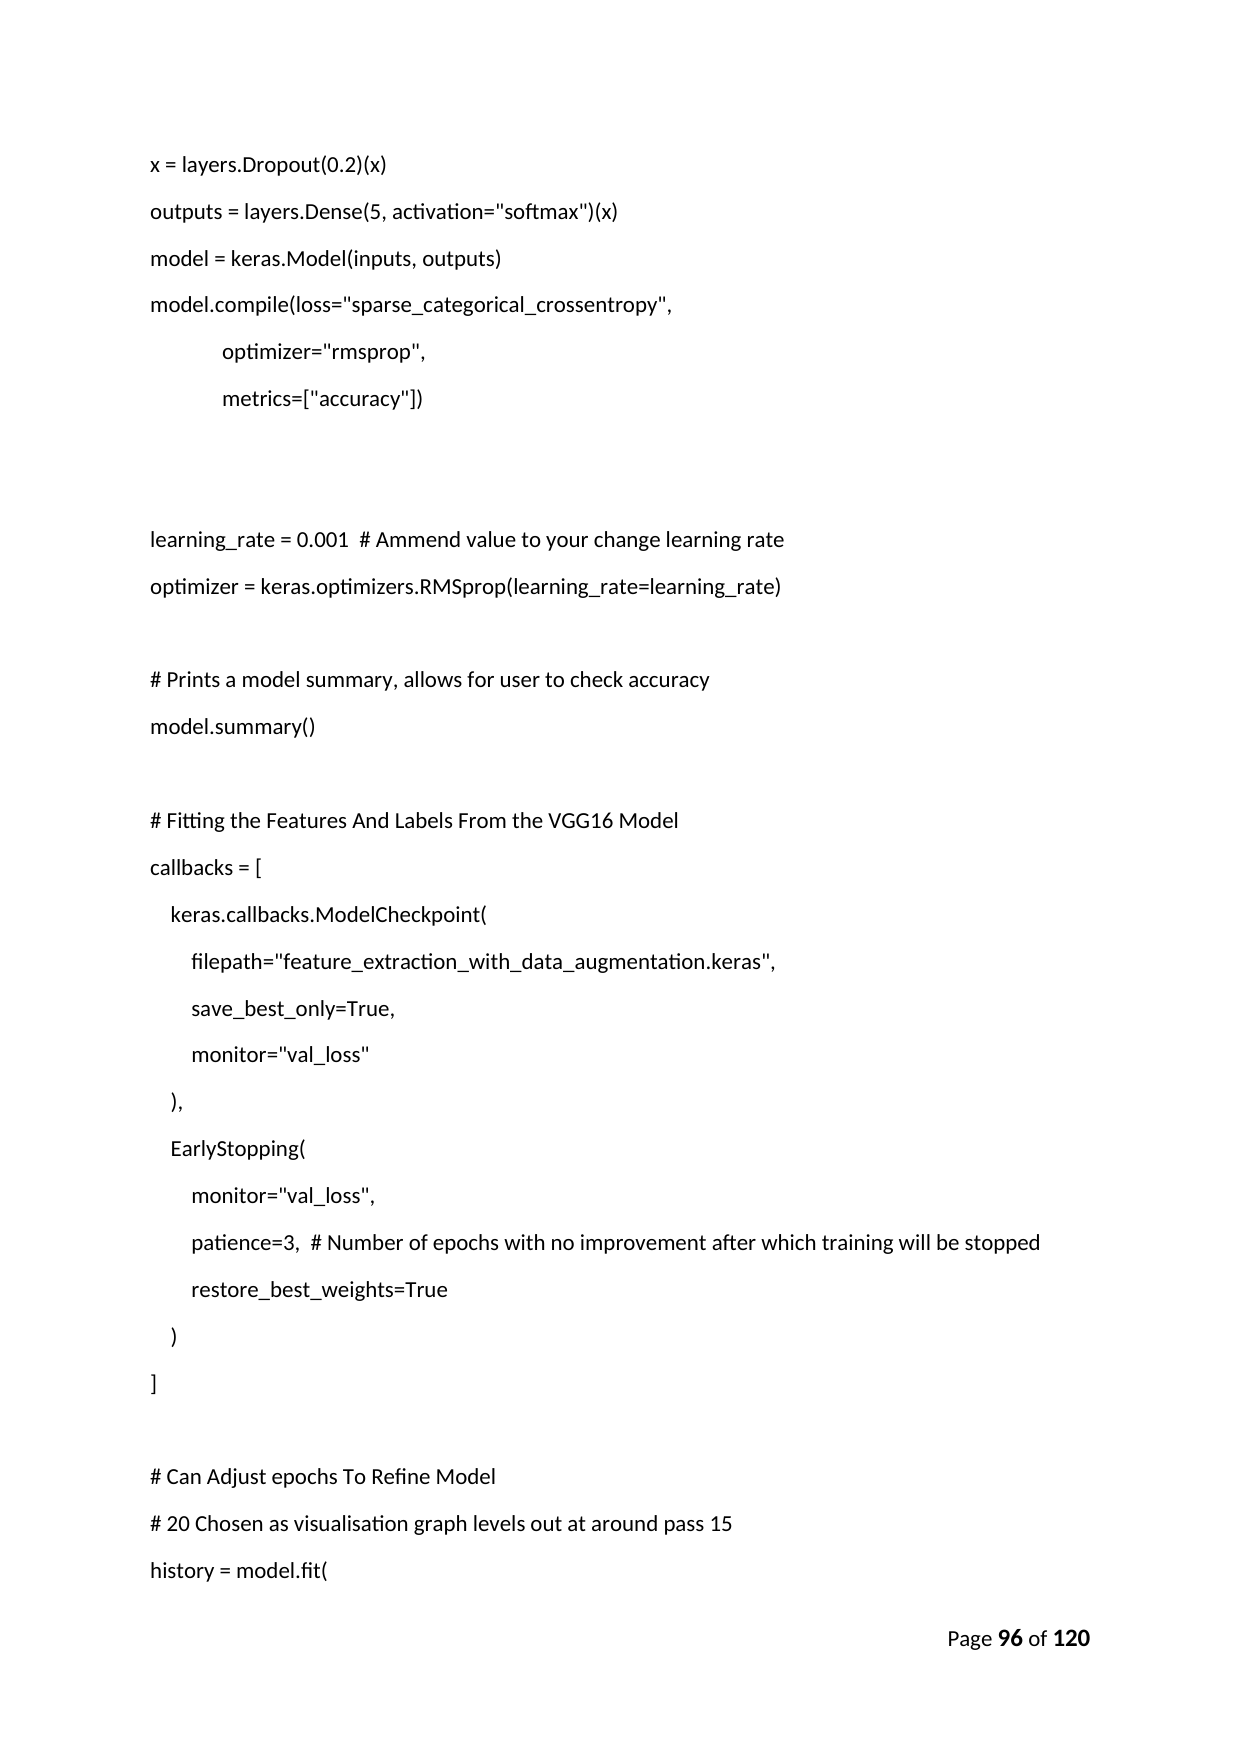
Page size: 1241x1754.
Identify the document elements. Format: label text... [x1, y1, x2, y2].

text # Fitting the Features And Labels From the VGG16 Model [150, 806, 1090, 834]
text model.summary() [150, 712, 1090, 741]
text optimizer="rmsprop", [150, 337, 1090, 366]
text history = model.fit( [150, 1556, 1090, 1584]
text monitor="val_loss", [150, 1181, 1090, 1209]
text # Can Adjust epochs To Refine Model [150, 1462, 1090, 1491]
text model = keras.Model(inputs, outputs) [150, 244, 1090, 272]
text # Prints a model summary, allows for user to check accuracy [150, 666, 1090, 694]
text callbacks = [ [150, 853, 1090, 881]
text learning_rate = 0.001 # Ammend value to your change learning rate [150, 525, 1090, 553]
text monitor="val_loss" [150, 1041, 1090, 1069]
text ] [150, 1369, 1090, 1397]
text save_best_only=True, [150, 994, 1090, 1022]
text ), [150, 1087, 1090, 1116]
text x = layers.Dropout(0.2)(x) [150, 150, 1090, 178]
text # 20 Chosen as visualisation graph levels out at around pass 15 [150, 1509, 1090, 1537]
text keras.callbacks.ModelCheckpoint( [150, 900, 1090, 928]
text optimizer = keras.optimizers.RMSprop(learning_rate=learning_rate) [150, 572, 1090, 600]
text metrics=["accuracy"]) [150, 384, 1090, 412]
text restore_best_weights=True [150, 1275, 1090, 1303]
text EarlyStopping( [150, 1134, 1090, 1162]
text outputs = layers.Dense(5, activation="softmax")(x) [150, 197, 1090, 225]
text filepath="feature_extraction_with_data_augmentation.keras", [150, 947, 1090, 975]
text patience=3, # Number of epochs with no improvement after which training will be stopped [150, 1228, 1090, 1256]
text model.compile(loss="sparse_categorical_crossentropy", [150, 291, 1090, 319]
text ) [150, 1322, 1090, 1350]
